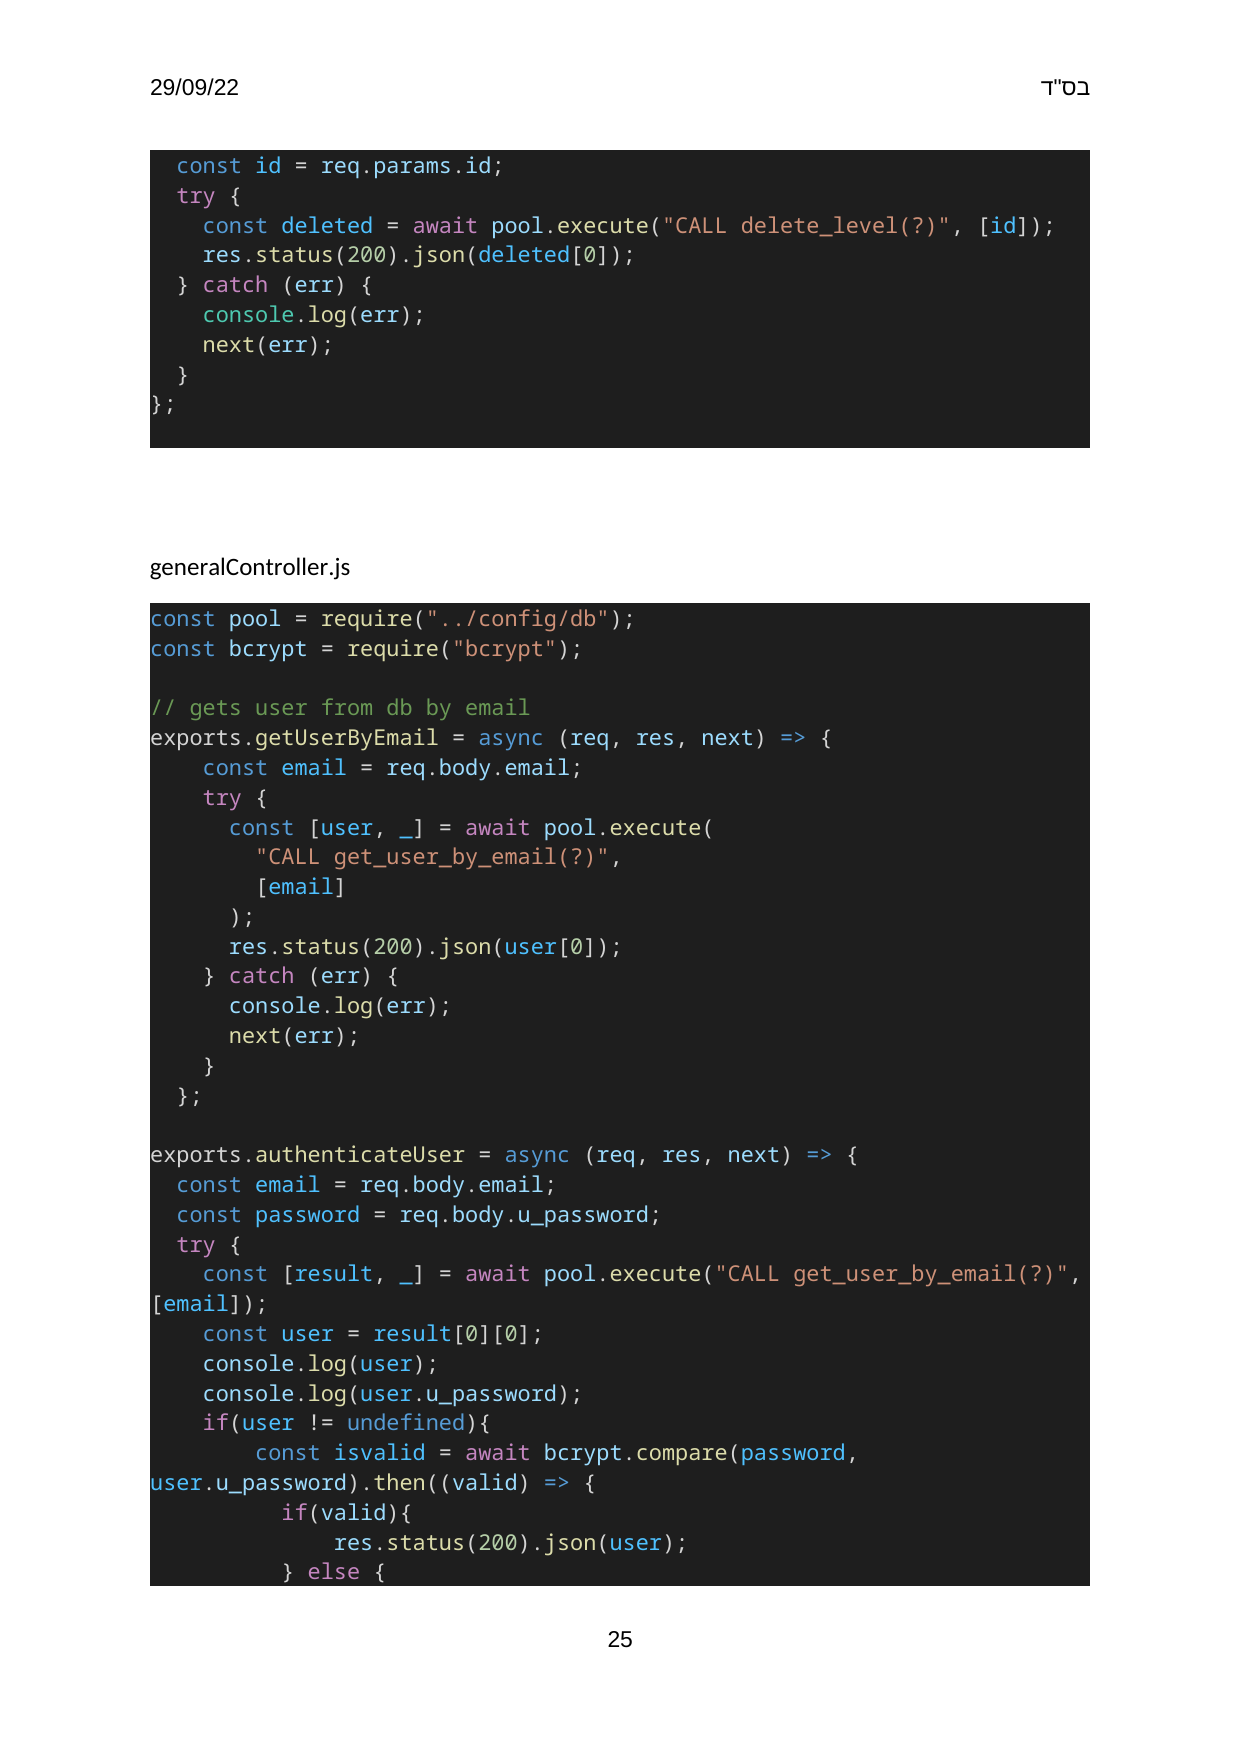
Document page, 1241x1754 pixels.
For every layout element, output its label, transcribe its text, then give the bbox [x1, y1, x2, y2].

text } catch (err) { [150, 269, 1090, 299]
text res.status(200).json(user[0]); [150, 931, 1090, 960]
text if(valid){ [150, 1497, 1090, 1526]
text try { [150, 782, 1090, 811]
text try { [150, 180, 1090, 209]
text console.log(user); [150, 1348, 1090, 1377]
text // gets user from db by email [150, 692, 1090, 722]
text } else { [150, 1556, 1090, 1586]
text const [result, _] = await pool.execute("CALL get_user_by_email(?)", [email]); [150, 1258, 1090, 1318]
text const isvalid = await bcrypt.compare(password, user.u_password).then((valid) => { [150, 1437, 1090, 1497]
text } catch (err) { [150, 960, 1090, 990]
text } [150, 358, 1090, 388]
text const pool = require("../config/db"); [150, 603, 1090, 633]
text "CALL get_user_by_email(?)", [150, 841, 1090, 871]
text const bcrypt = require("bcrypt"); [150, 633, 1090, 662]
text const email = req.body.email; [150, 1169, 1090, 1199]
text const [user, _] = await pool.execute( [150, 811, 1090, 841]
text next(err); [150, 1020, 1090, 1050]
text next(err); [150, 329, 1090, 358]
text console.log(user.u_password); [150, 1377, 1090, 1407]
text } [150, 1050, 1090, 1079]
text ); [150, 901, 1090, 931]
text }; [150, 388, 1090, 418]
text res.status(200).json(user); [150, 1526, 1090, 1556]
text if(user != undefined){ [150, 1407, 1090, 1437]
text const deleted = await pool.execute("CALL delete_level(?)", [id]); [150, 209, 1090, 239]
text exports.authenticateUser = async (req, res, next) => { [150, 1139, 1090, 1169]
text console.log(err); [150, 299, 1090, 329]
text console.log(err); [150, 990, 1090, 1020]
text try { [150, 1228, 1090, 1258]
text const email = req.body.email; [150, 752, 1090, 782]
text exports.getUserByEmail = async (req, res, next) => { [150, 722, 1090, 752]
text res.status(200).json(deleted[0]); [150, 239, 1090, 269]
text generalController.js [150, 551, 1090, 582]
text [email] [150, 871, 1090, 901]
text const id = req.params.id; [150, 150, 1090, 180]
text }; [150, 1079, 1090, 1109]
text const password = req.body.u_password; [150, 1199, 1090, 1228]
text const user = result[0][0]; [150, 1318, 1090, 1348]
